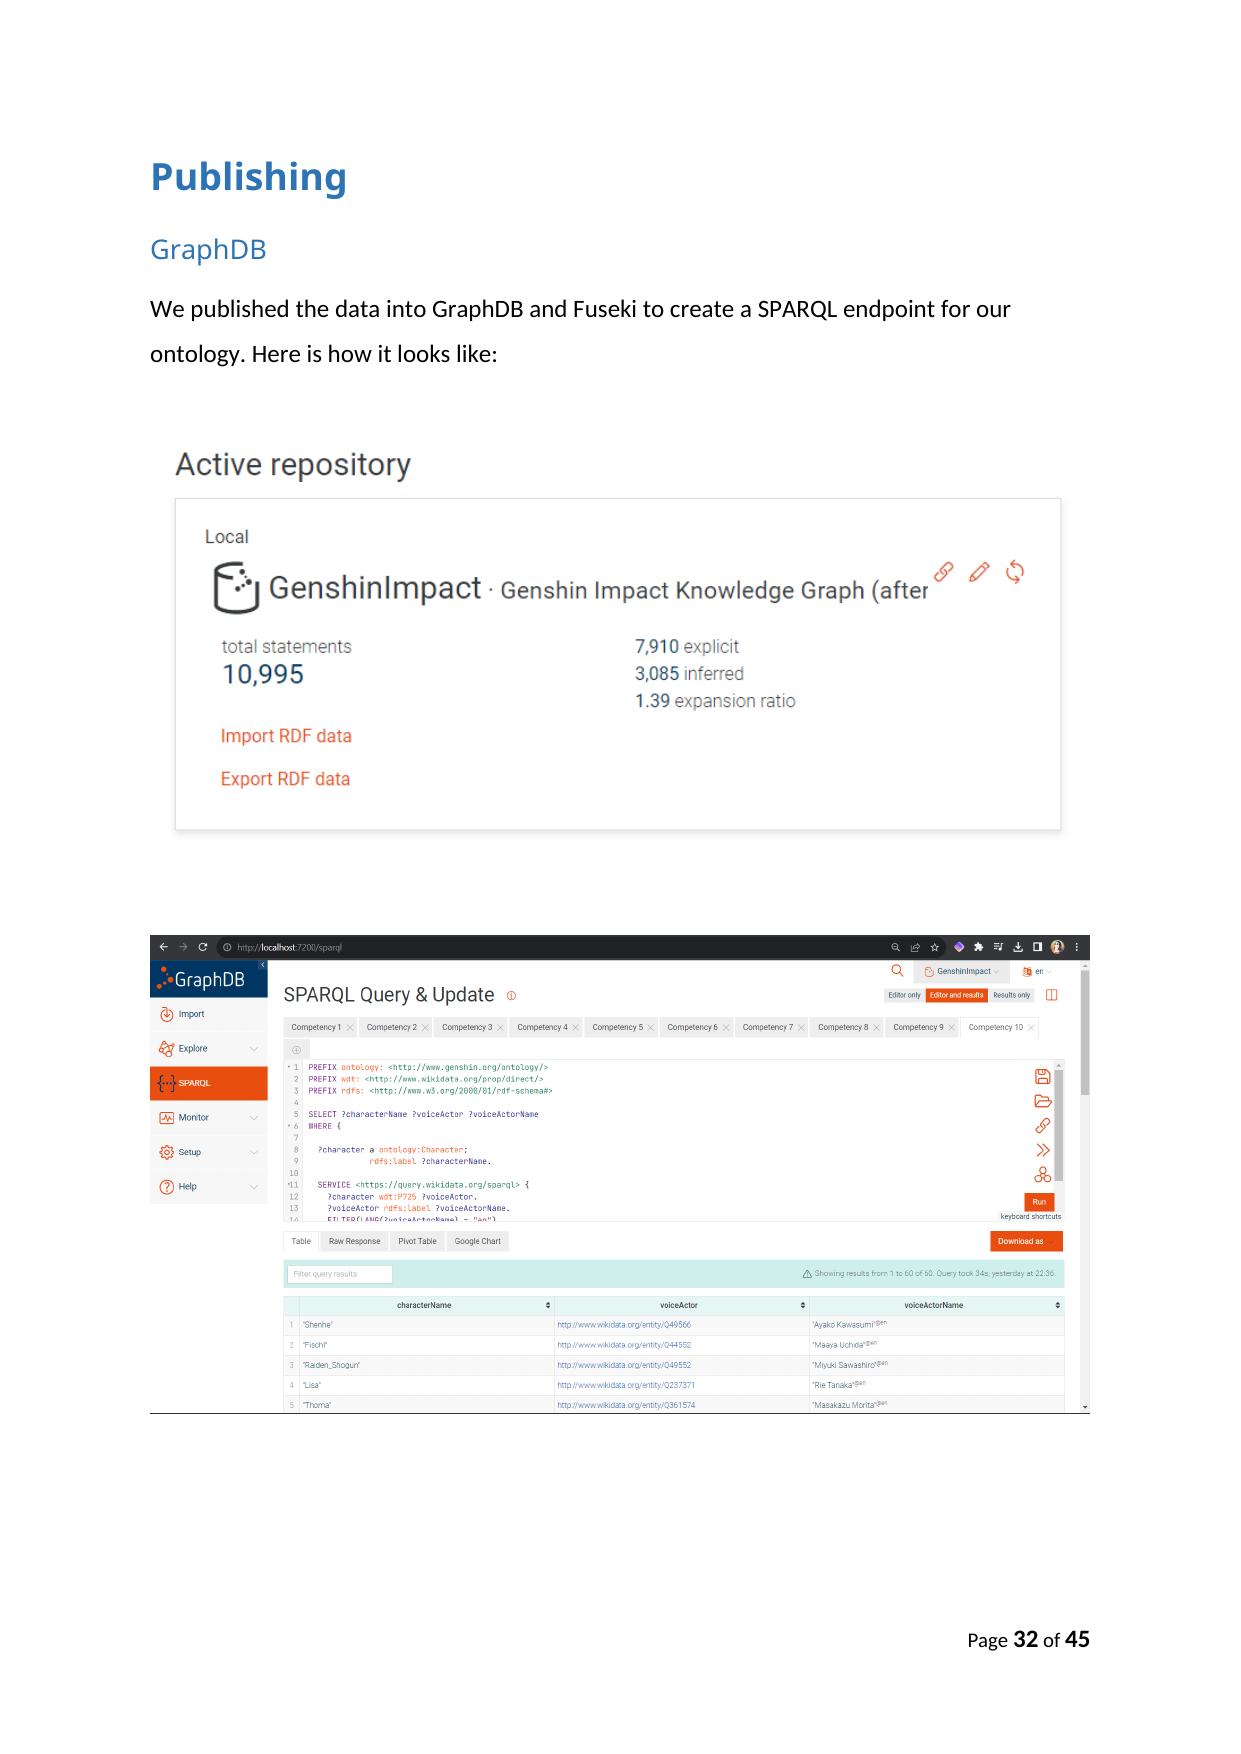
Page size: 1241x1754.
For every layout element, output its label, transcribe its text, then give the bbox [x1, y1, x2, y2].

subtitle GraphDB [150, 231, 1090, 267]
text We published the data into GraphDB and Fuseki to create a SPARQL endpoint for our ontology. Here is how it looks like: [150, 293, 1090, 369]
subtitle Publishing [150, 150, 1090, 201]
picture [150, 935, 1090, 1414]
picture [150, 430, 1091, 877]
